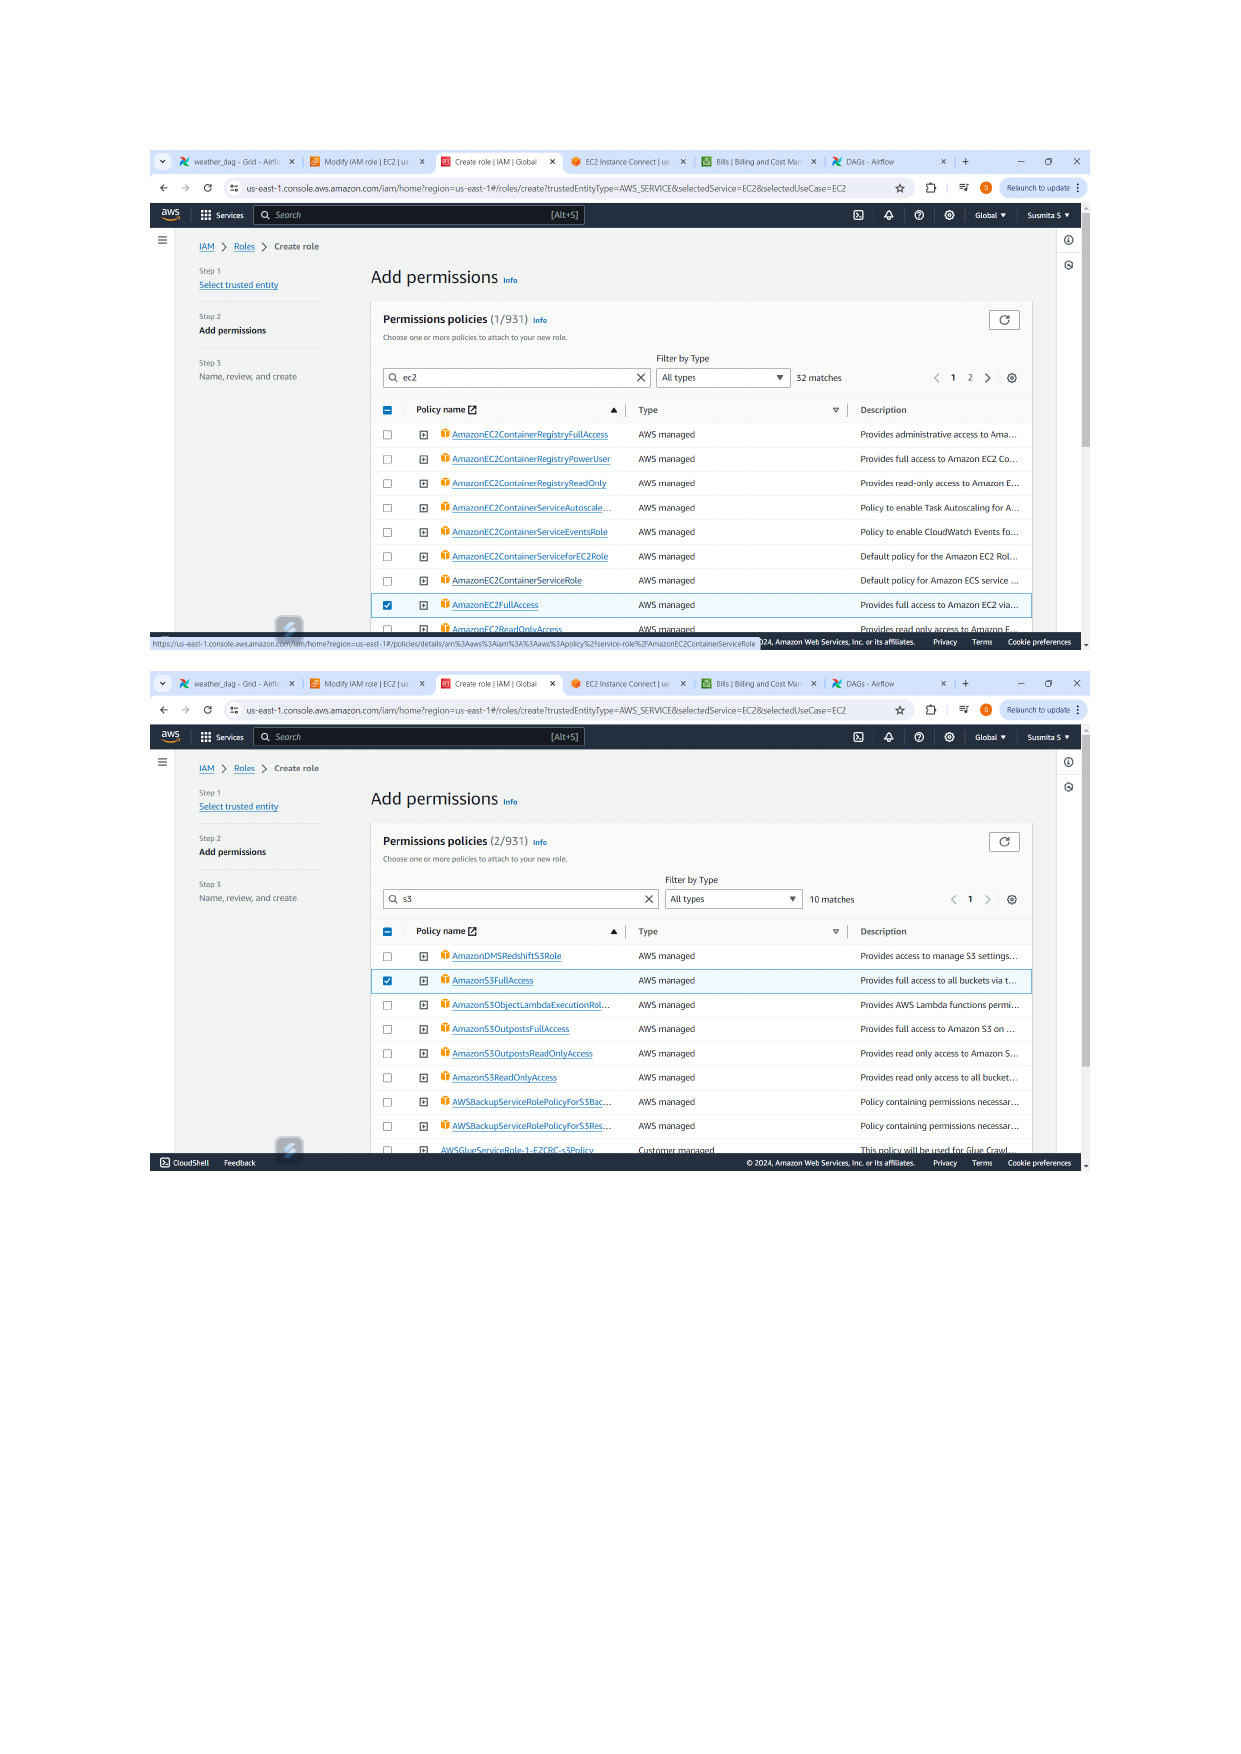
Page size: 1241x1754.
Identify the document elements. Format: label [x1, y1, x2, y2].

picture [150, 671, 1091, 1171]
picture [150, 150, 1091, 650]
